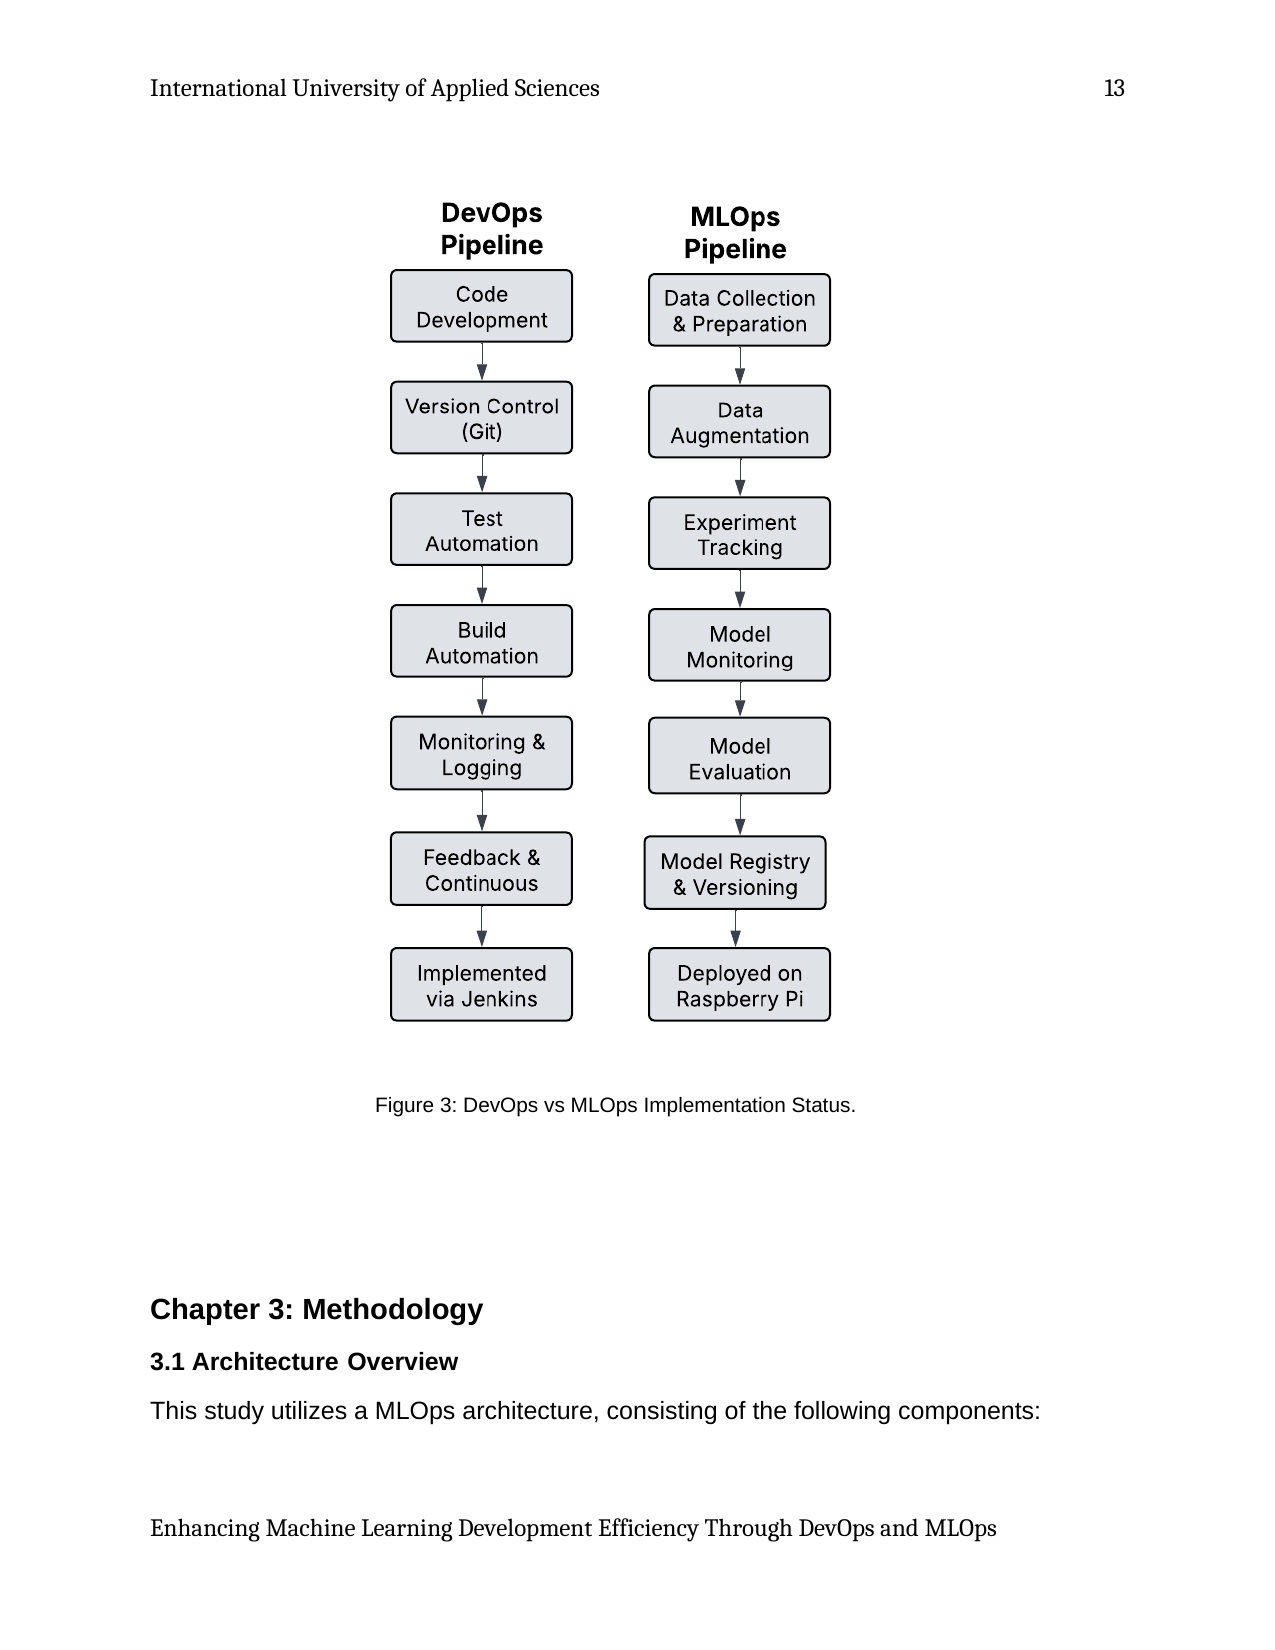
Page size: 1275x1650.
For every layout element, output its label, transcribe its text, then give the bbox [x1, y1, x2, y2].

text Figure 3: DevOps vs MLOps Implementation Status. [300, 1093, 1125, 1117]
text Chapter 3: Methodology [150, 1292, 1125, 1326]
picture [351, 150, 900, 1060]
text This study utilizes a MLOps architecture, consisting of the following components: [150, 1396, 1125, 1425]
text 3.1 Architecture Overview [150, 1347, 1125, 1375]
